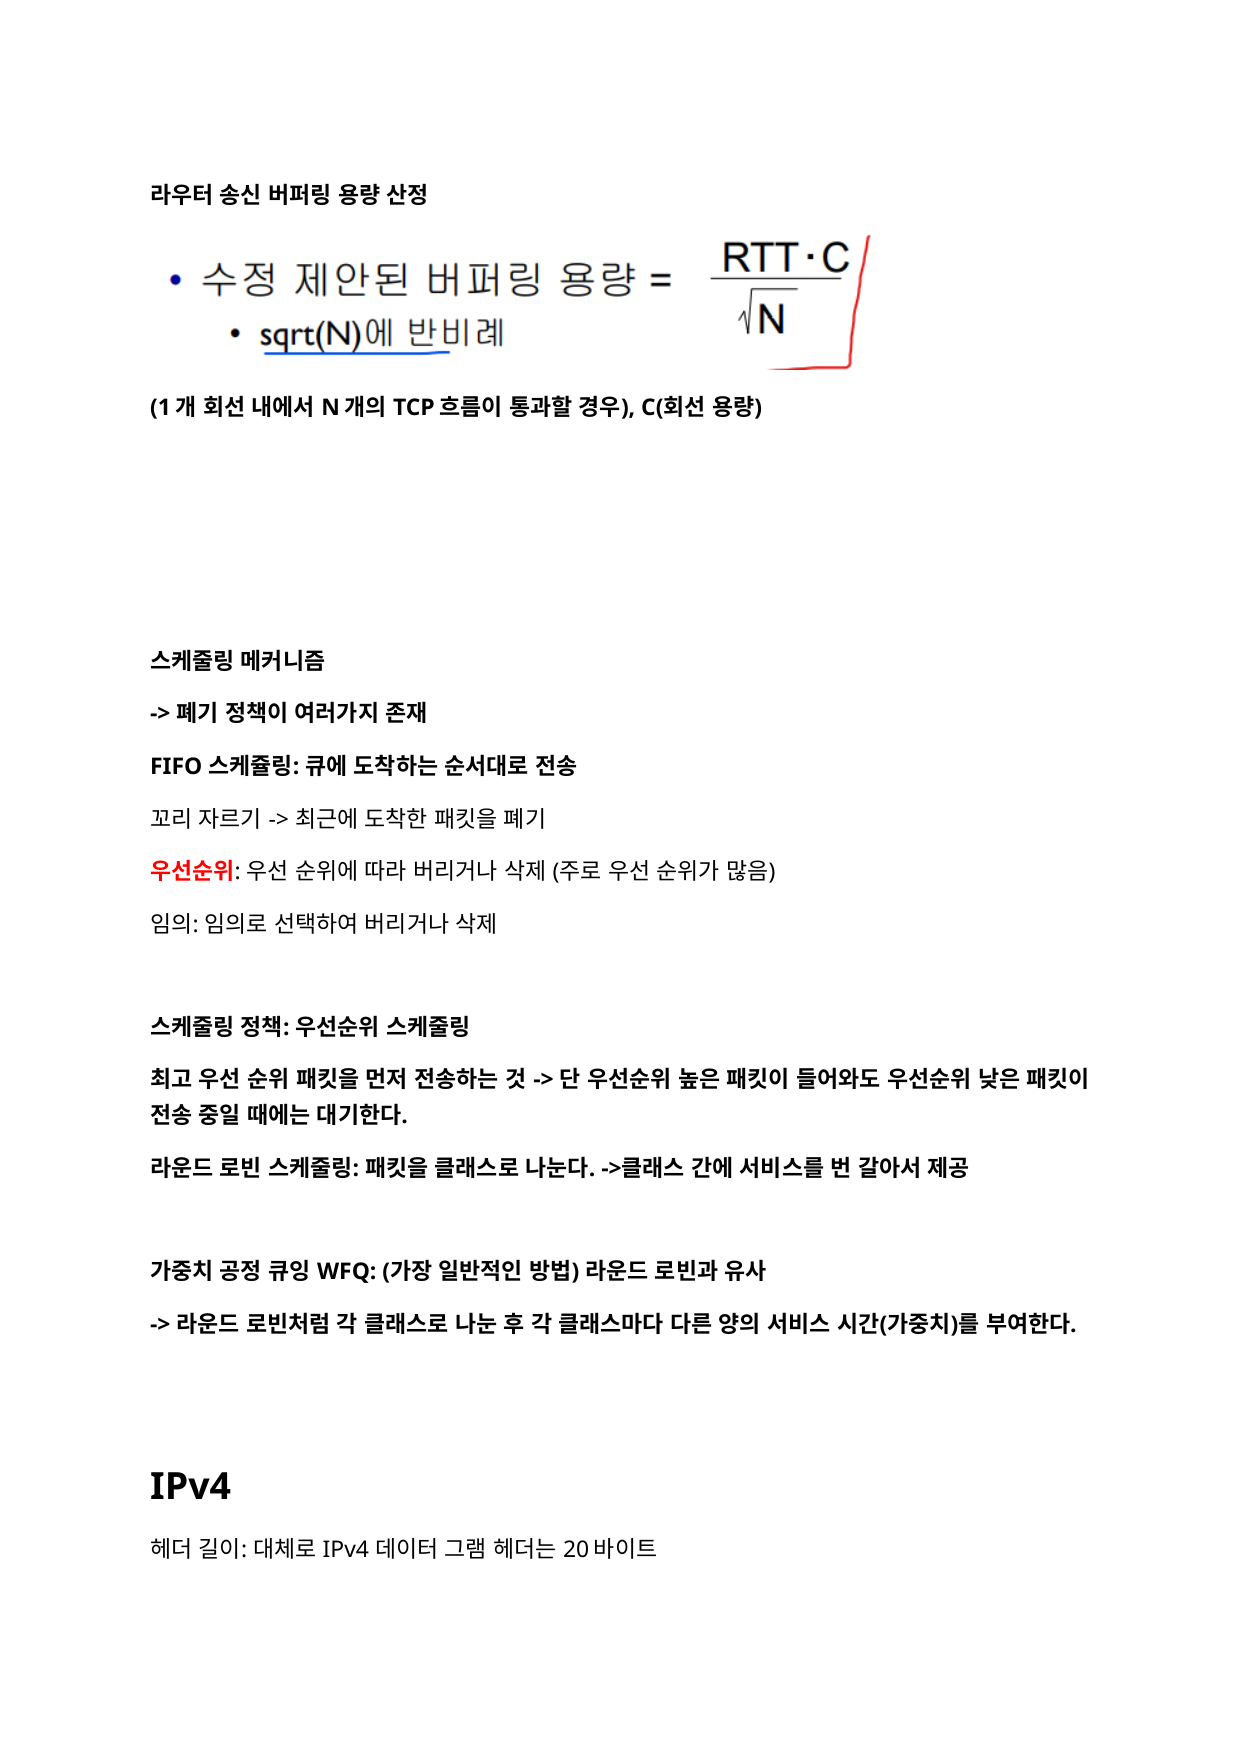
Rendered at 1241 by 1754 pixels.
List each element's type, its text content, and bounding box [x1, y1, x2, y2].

text IPv4 [150, 1459, 1090, 1510]
text 꼬리 자르기 -> 최근에 도착한 패킷을 폐기 [150, 801, 1090, 834]
text (1개 회선 내에서 N개의 TCP흐름이 통과할 경우), C(회선 용량) [150, 388, 1090, 422]
text 임의: 임의로 선택하여 버리거나 삭제 [150, 906, 1090, 939]
text 라우터 송신 버퍼링 용량 산정 [150, 177, 1090, 210]
text -> 라운드 로빈처럼 각 클래스로 나눈 후 각 클래스마다 다른 양의 서비스 시간(가중치)를 부여한다. [150, 1306, 1090, 1339]
text 헤더 길이: 대체로 IPv4 데이터 그램 헤더는 20바이트 [150, 1531, 1090, 1564]
text 라운드 로빈 스케줄링: 패킷을 클래스로 나눈다. ->클래스 간에 서비스를 번 갈아서 제공 [150, 1150, 1090, 1183]
text 최고 우선 순위 패킷을 먼저 전송하는 것 -> 단 우선순위 높은 패킷이 들어와도 우선순위 낮은 패킷이 전송 중일 때에는 대기한다. [150, 1061, 1090, 1131]
text -> 폐기 정책이 여러가지 존재 [150, 695, 1090, 729]
text 스케줄링 메커니즘 [150, 643, 1090, 676]
text 스케줄링 정책: 우선순위 스케줄링 [150, 1009, 1090, 1042]
text 우선순위: 우선 순위에 따라 버리거나 삭제 (주로 우선 순위가 많음) [150, 853, 1090, 886]
picture [150, 229, 886, 370]
text FIFO 스케쥴링: 큐에 도착하는 순서대로 전송 [150, 748, 1090, 781]
text 가중치 공정 큐잉 WFQ: (가장 일반적인 방법) 라운드 로빈과 유사 [150, 1253, 1090, 1286]
